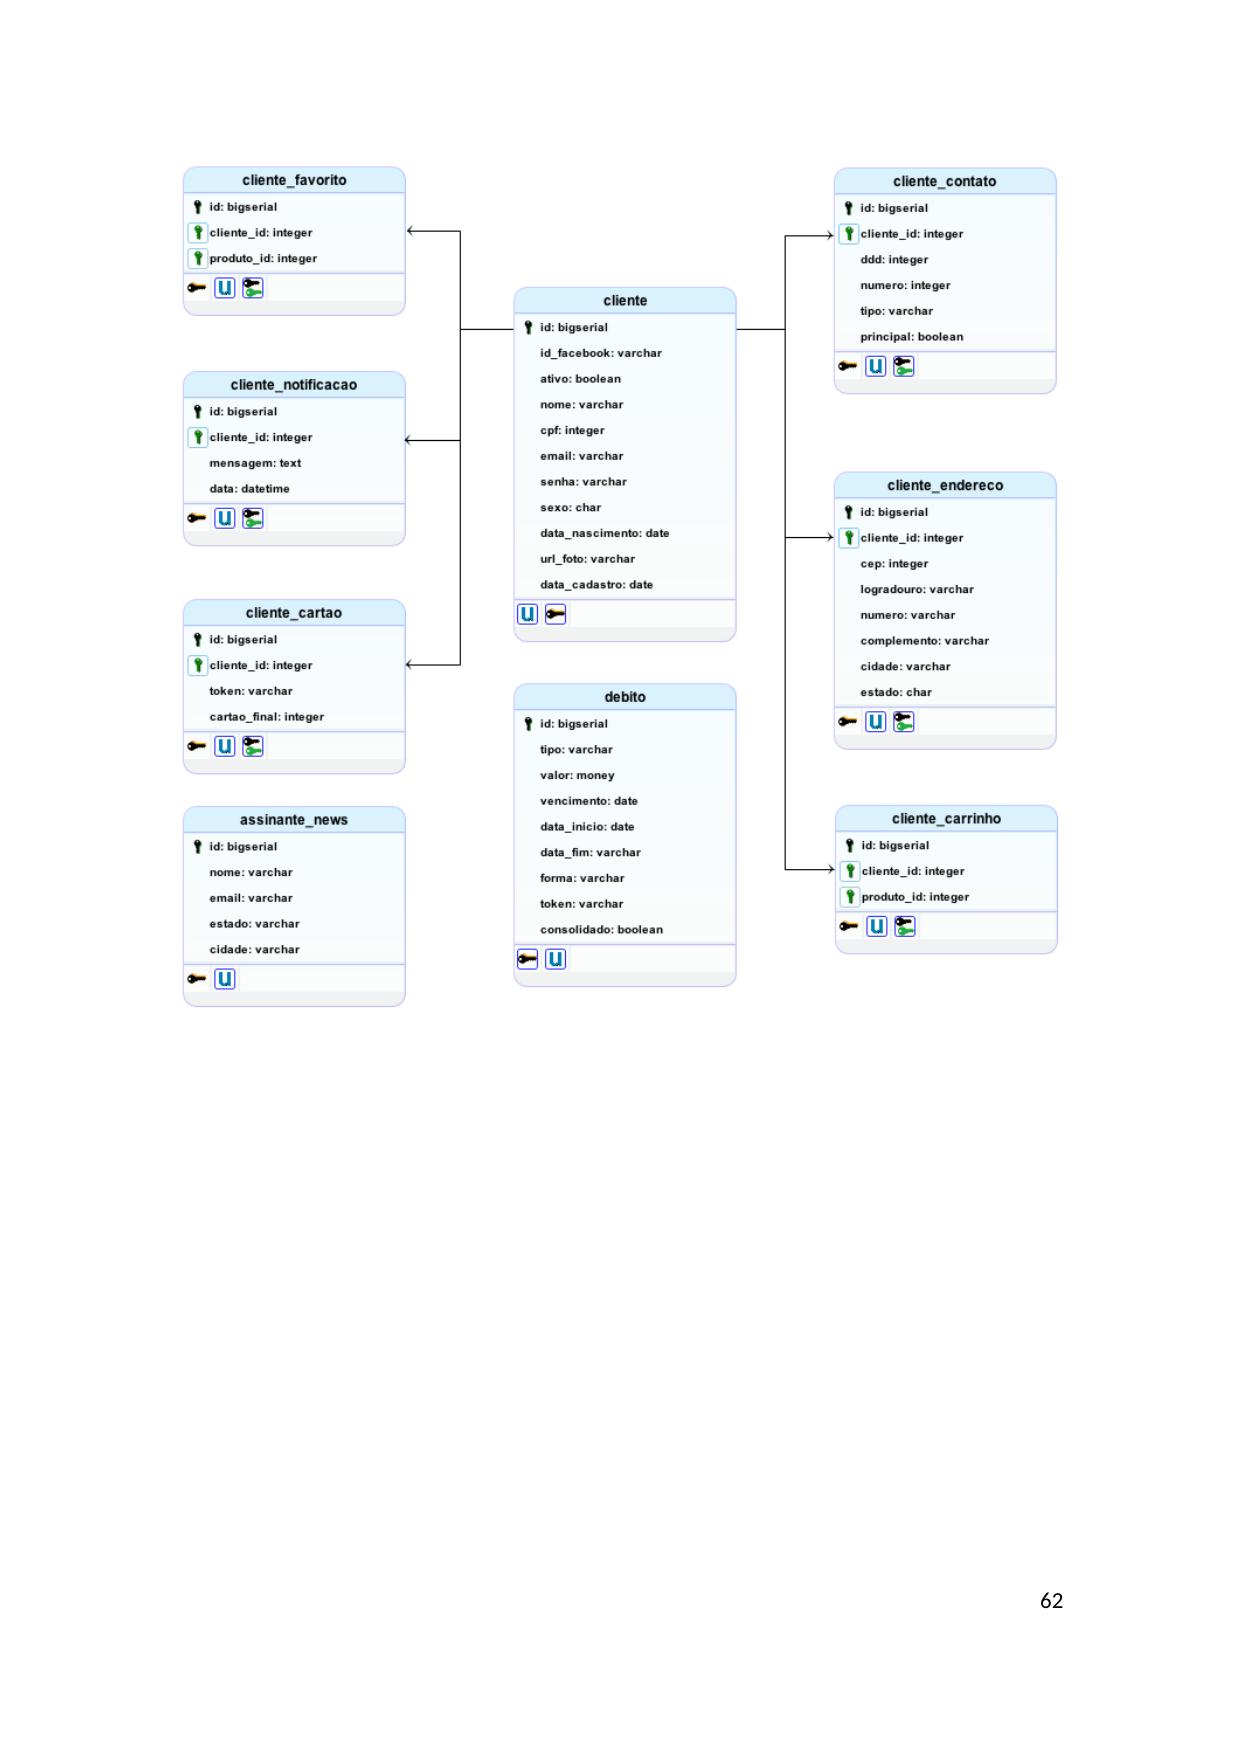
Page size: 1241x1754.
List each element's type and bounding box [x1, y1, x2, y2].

picture [177, 158, 1064, 1013]
